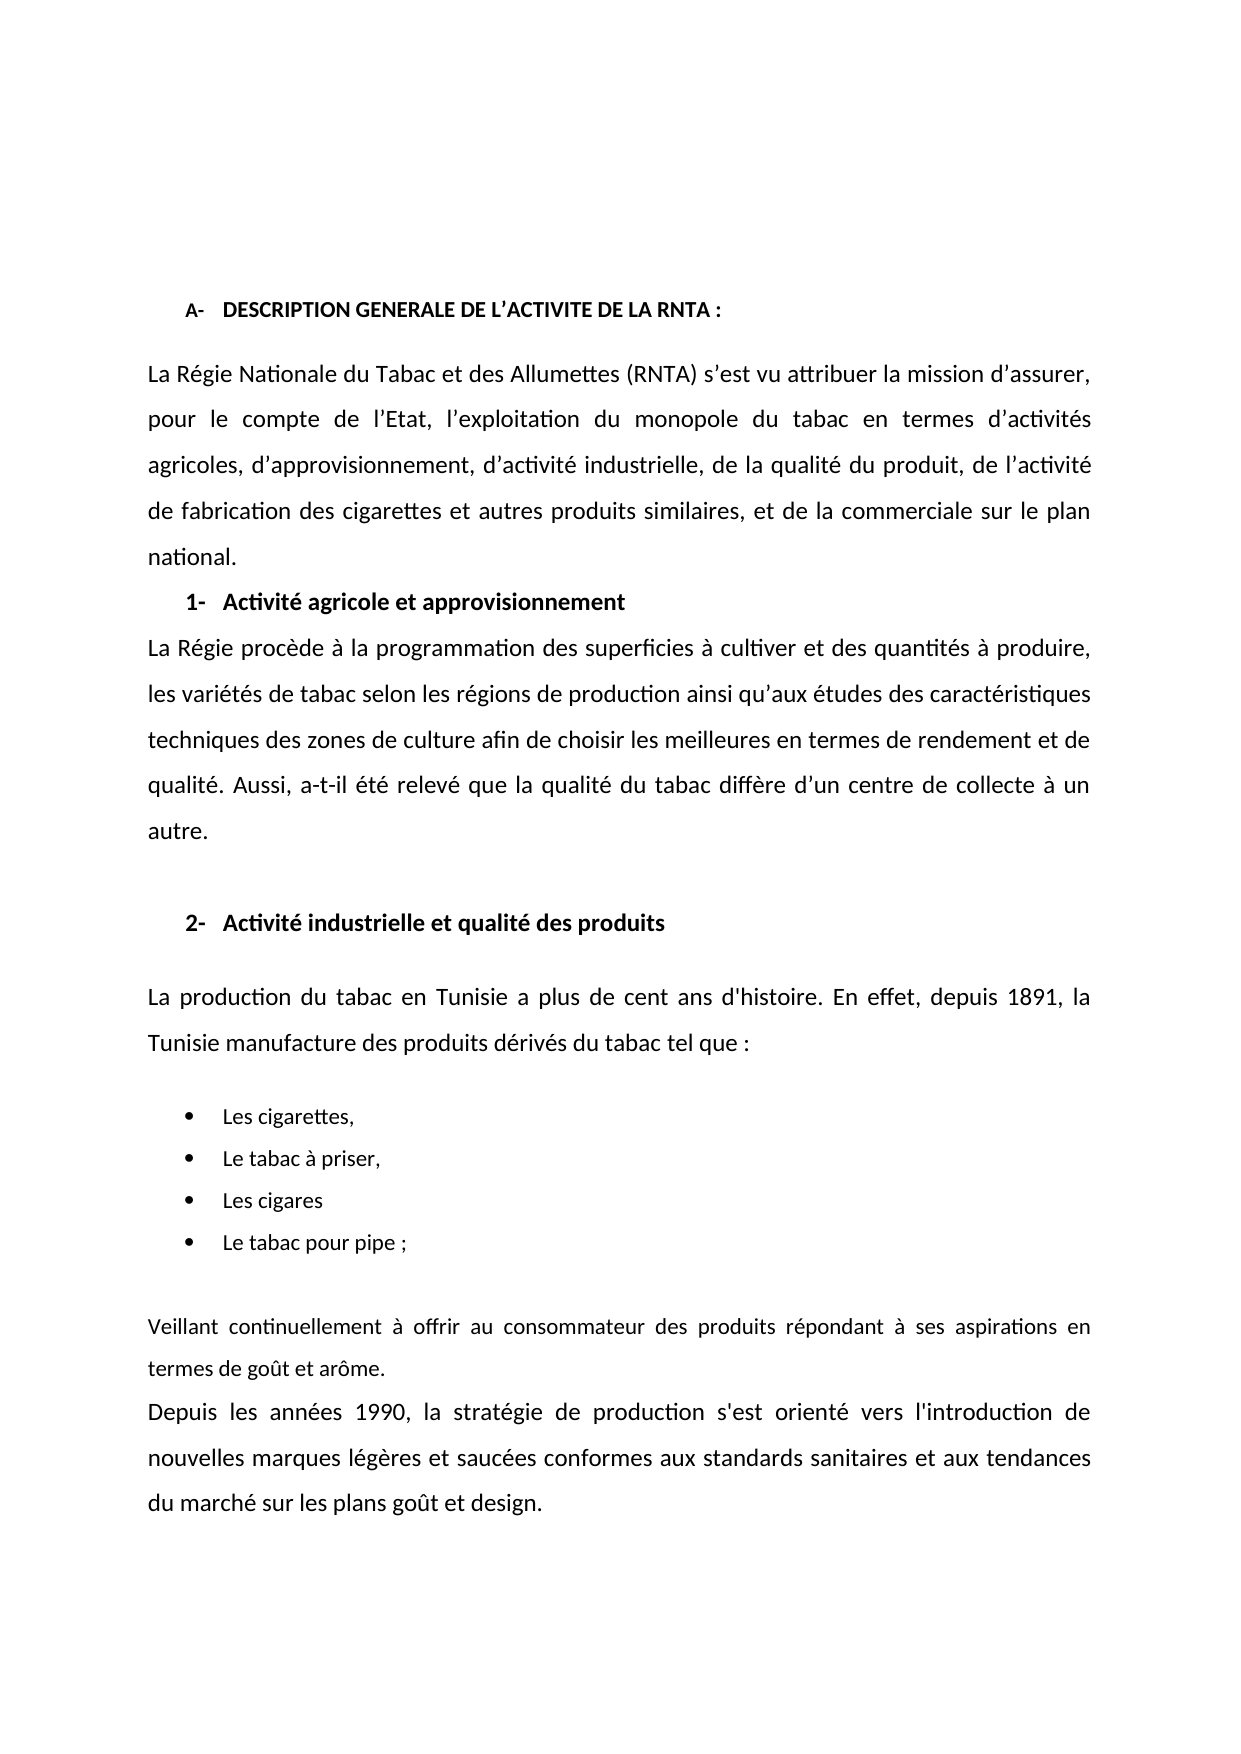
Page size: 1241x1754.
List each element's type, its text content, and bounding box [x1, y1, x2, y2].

text La production du tabac en Tunisie a plus de cent ans d'histoire. En effet, depuis 1891, la Tunisie manufacture des produits dérivés du tabac tel que : [148, 982, 1093, 1058]
text Depuis les années 1990, la stratégie de production s'est orienté vers l'introduction de nouvelles marques légères et saucées conformes aux standards sanitaires et aux tendances du marché sur les plans goût et design. [148, 1396, 1093, 1518]
list Le tabac pour pipe ; [185, 1228, 1093, 1256]
list Le tabac à priser, [185, 1144, 1093, 1172]
text La Régie Nationale du Tabac et des Allumettes (RNTA) s’est vu attribuer la mission d’assurer, pour le compte de l’Etat, l’exploitation du monopole du tabac en termes d’activités agricoles, d’approvisionnement, d’activité industrielle, de la qualité du produit, de l’activité de fabrication des cigarettes et autres produits similaires, et de la commerciale sur le plan national. [148, 358, 1093, 571]
list Veillant continuellement à offrir au consommateur des produits répondant à ses aspirations en termes de goût et arôme. [148, 1270, 1093, 1382]
list Les cigares [185, 1186, 1093, 1214]
list Activité agricole et approvisionnement [185, 587, 1093, 617]
list Les cigarettes, [185, 1102, 1093, 1130]
list DESCRIPTION GENERALE DE L’ACTIVITE DE LA RNTA : [185, 295, 1093, 323]
list Activité industrielle et qualité des produits [185, 907, 1093, 937]
text La Régie procède à la programmation des superficies à cultiver et des quantités à produire, les variétés de tabac selon les régions de production ainsi qu’aux études des caractéristiques techniques des zones de culture afin de choisir les meilleures en termes de rendement et de qualité. Aussi, a-t-il été relevé que la qualité du tabac diffère d’un centre de collecte à un autre. [148, 632, 1093, 846]
